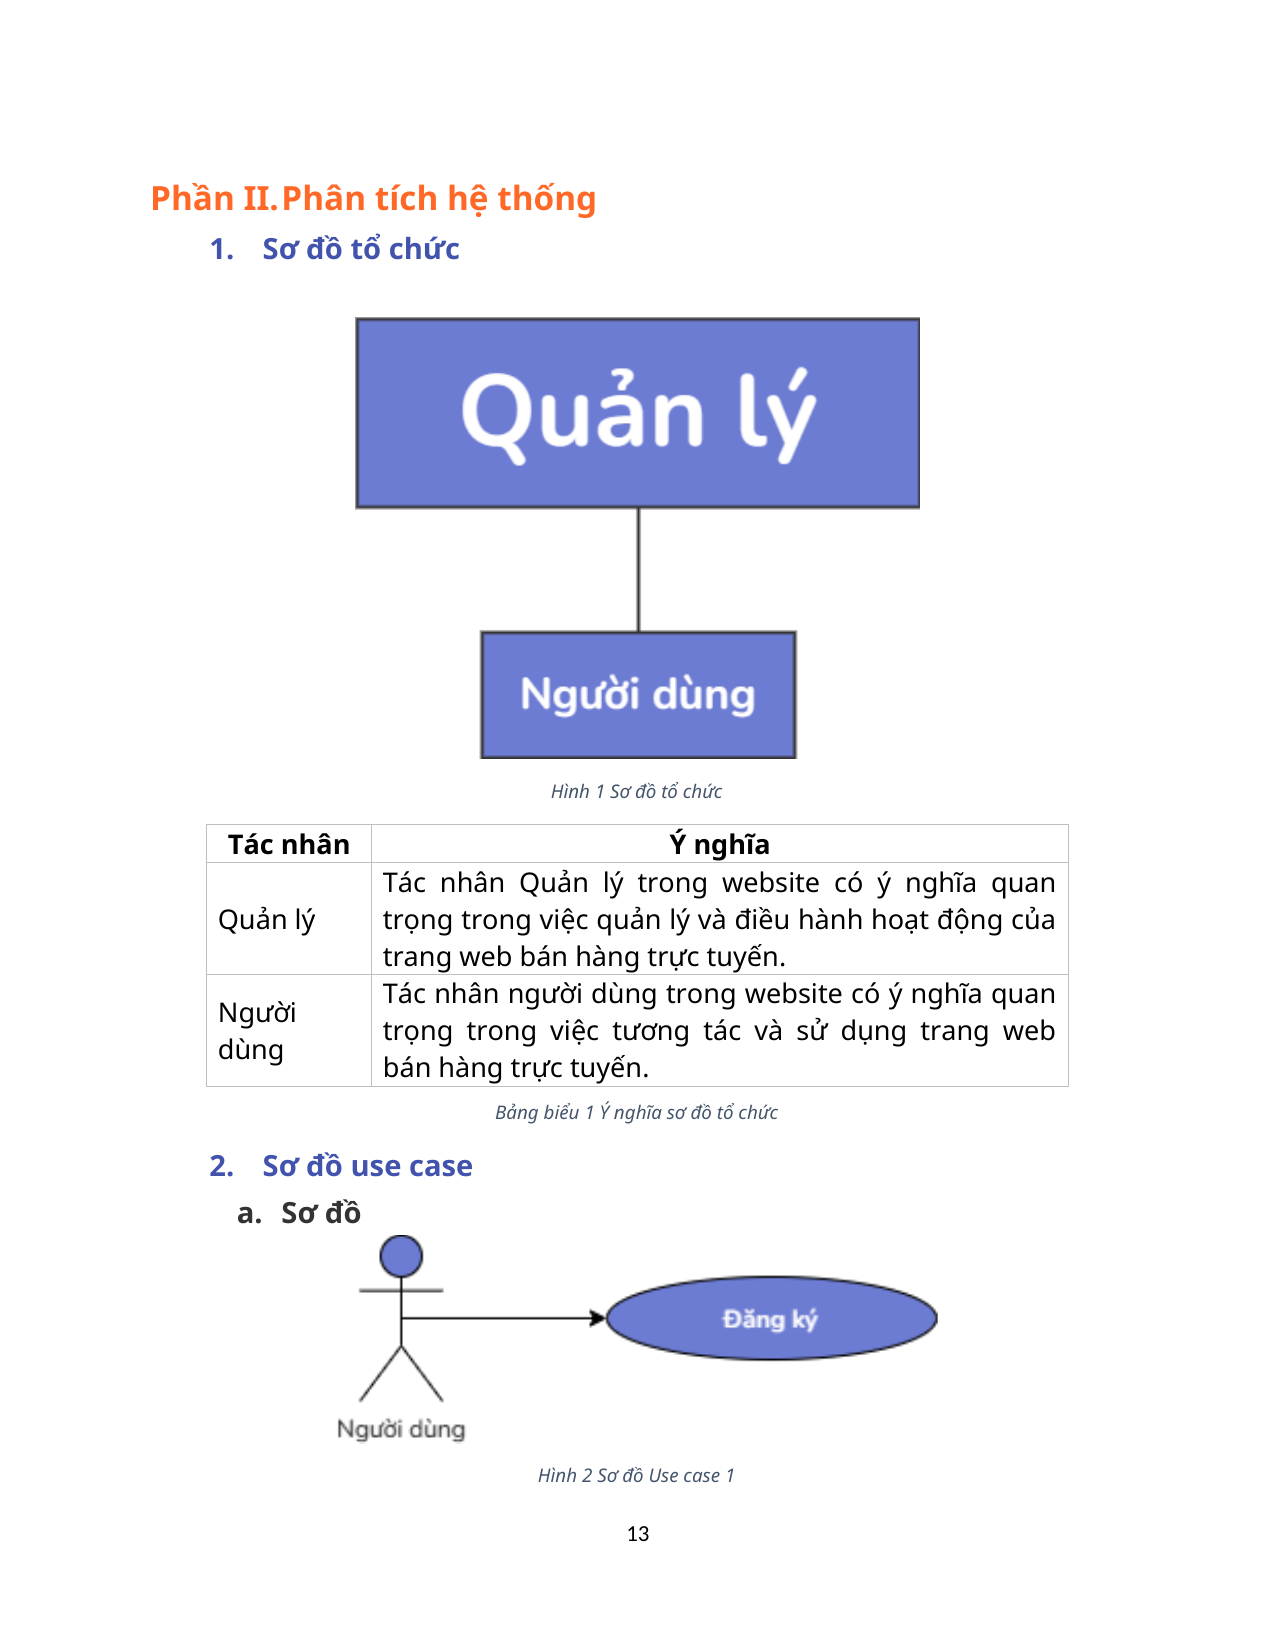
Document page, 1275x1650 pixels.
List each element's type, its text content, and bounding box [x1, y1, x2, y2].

table_cell Tác nhân Quản lý trong website có ý nghĩa quan trọng trong việc quản lý và điều hành hoạt động của trang web bán hàng trực tuyến. [372, 863, 1068, 974]
table_cell Tác nhân người dùng trong website có ý nghĩa quan trọng trong việc tương tác và sử dụng trang web bán hàng trực tuyến. [372, 975, 1068, 1086]
text Hình 2 Sơ đồ Use case 1 [150, 1462, 1125, 1488]
subtitle Sơ đồ [262, 1192, 1125, 1232]
text Bảng biểu 1 Ý nghĩa sơ đồ tổ chức [150, 1099, 1125, 1124]
subtitle Phân tích hệ thống [150, 175, 1125, 220]
table_header Tác nhân [207, 825, 371, 862]
picture [337, 1235, 938, 1444]
picture [355, 317, 920, 759]
table_header Ý nghĩa [372, 825, 1068, 862]
subtitle Sơ đồ tổ chức [209, 228, 1125, 268]
text Hình 1 Sơ đồ tổ chức [150, 778, 1125, 803]
table_cell Người dùng [207, 975, 371, 1086]
subtitle Sơ đồ use case [209, 1145, 1125, 1185]
table_cell Quản lý [207, 863, 371, 974]
